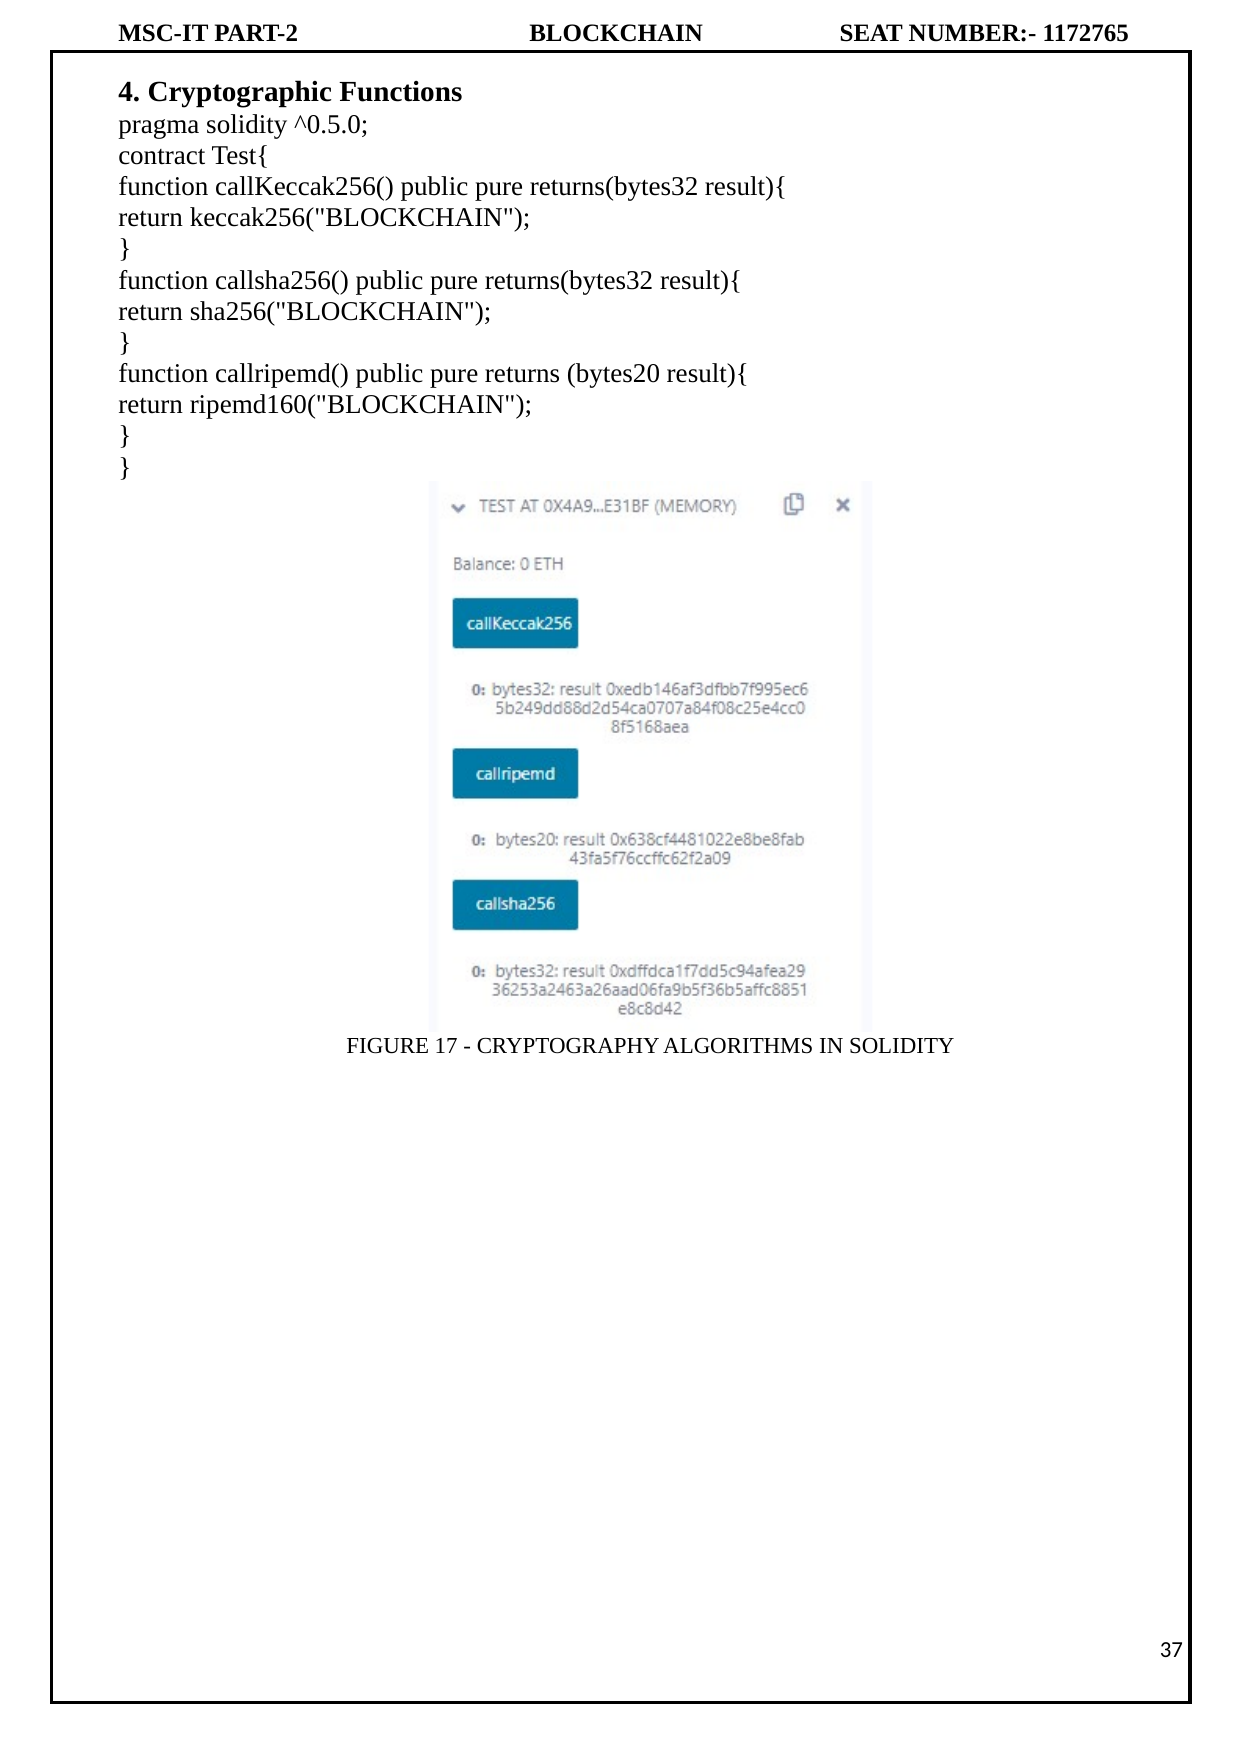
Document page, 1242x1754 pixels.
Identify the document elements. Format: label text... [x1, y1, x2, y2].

text return ripemd160("BLOCKCHAIN"); [118, 388, 1183, 419]
text function callsha256() public pure returns(bytes32 result){ [118, 264, 1183, 295]
text } [118, 451, 1183, 482]
text } [118, 419, 1183, 451]
text } [118, 326, 1183, 357]
text function callripemd() public pure returns (bytes20 result){ [118, 357, 1183, 388]
text function callKeccak256() public pure returns(bytes32 result){ [118, 170, 1183, 201]
text 4. Cryptographic Functions [118, 74, 1183, 108]
text } [118, 233, 1183, 264]
text contract Test{ [118, 139, 1183, 170]
text return keccak256("BLOCKCHAIN"); [118, 201, 1183, 233]
text return sha256("BLOCKCHAIN"); [118, 295, 1183, 326]
picture [428, 481, 873, 1032]
text FIGURE 17 - CRYPTOGRAPHY ALGORITHMS IN SOLIDITY [118, 1032, 1183, 1058]
text pragma solidity ^0.5.0; [118, 108, 1183, 139]
